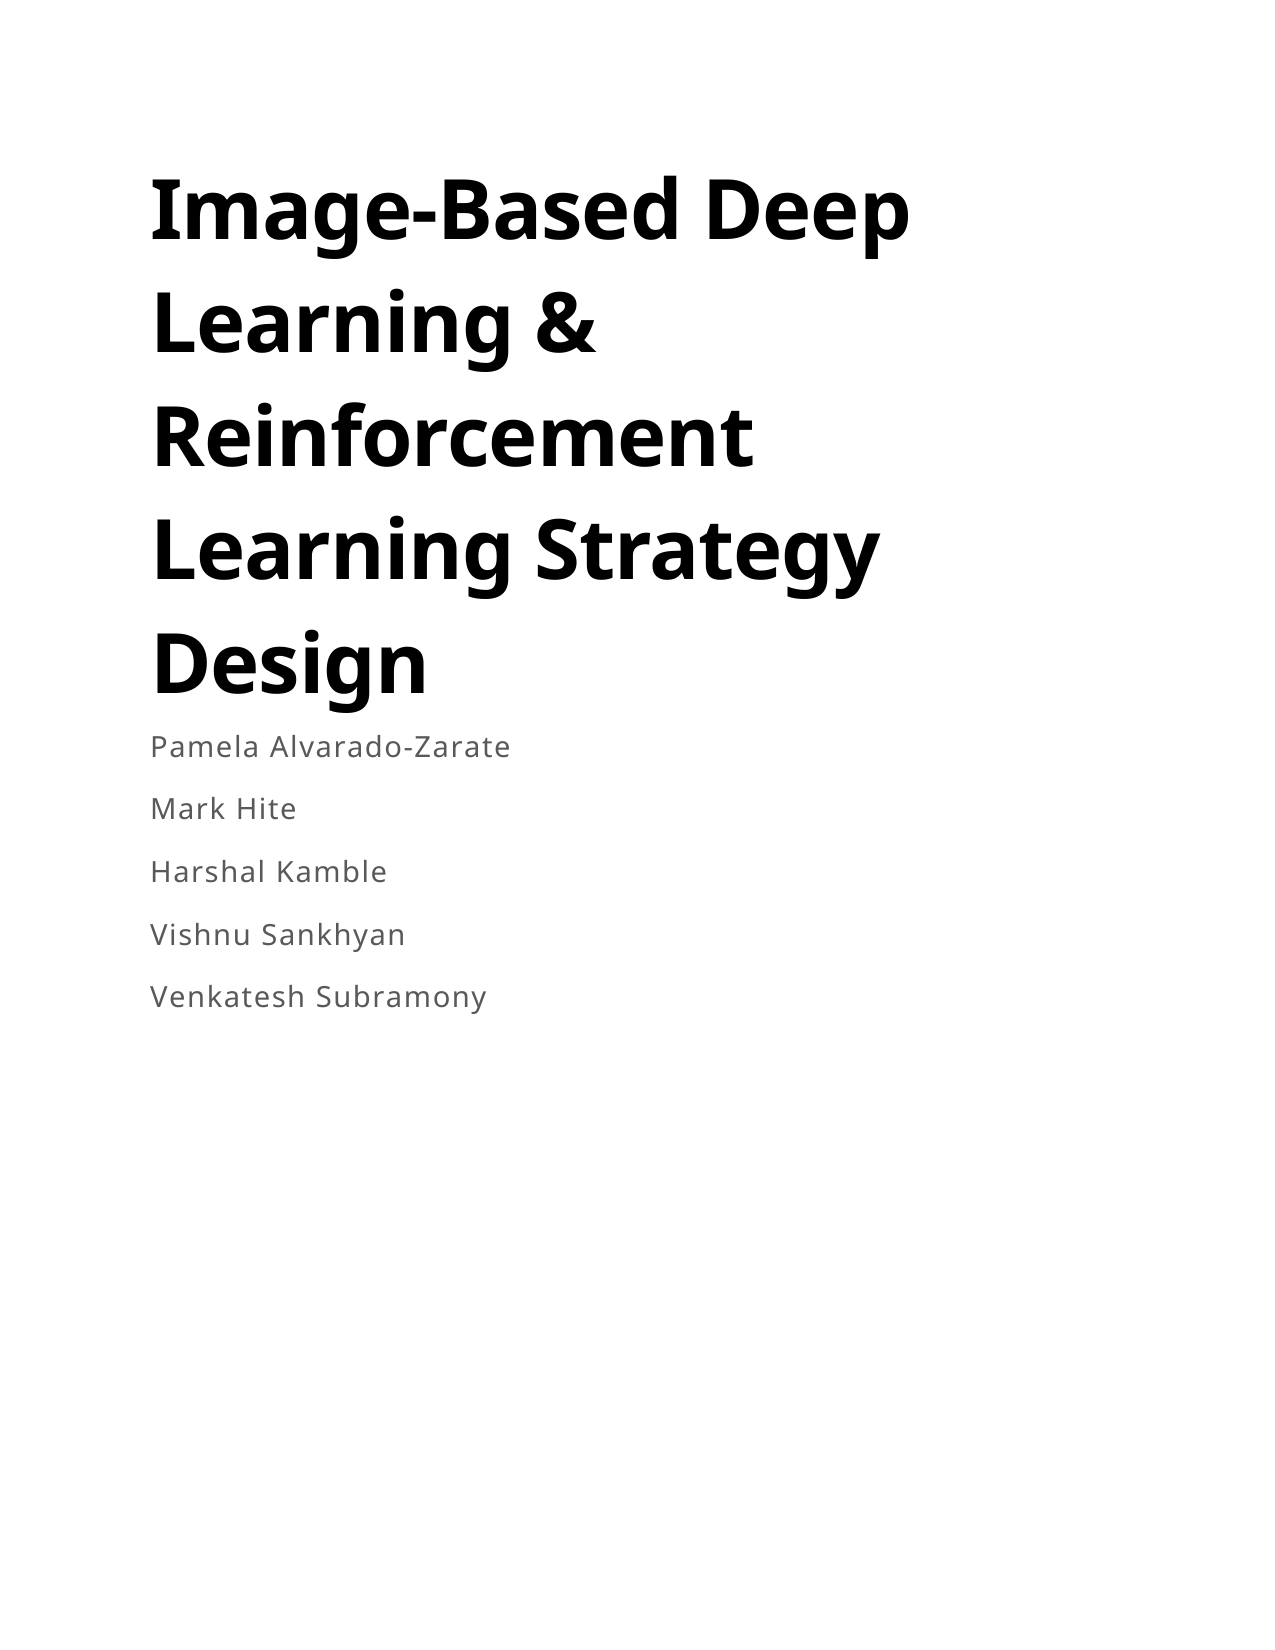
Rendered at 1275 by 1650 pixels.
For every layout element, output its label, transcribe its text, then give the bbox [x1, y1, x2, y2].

title Image-Based Deep Learning & Reinforcement Learning Strategy Design [150, 150, 1125, 718]
subtitle Pamela Alvarado-Zarate [150, 726, 1125, 766]
subtitle Mark Hite [150, 789, 1125, 828]
subtitle Venkatesh Subramony [150, 976, 1125, 1016]
subtitle Vishnu Sankhyan [150, 914, 1125, 953]
subtitle Harshal Kamble [150, 851, 1125, 891]
